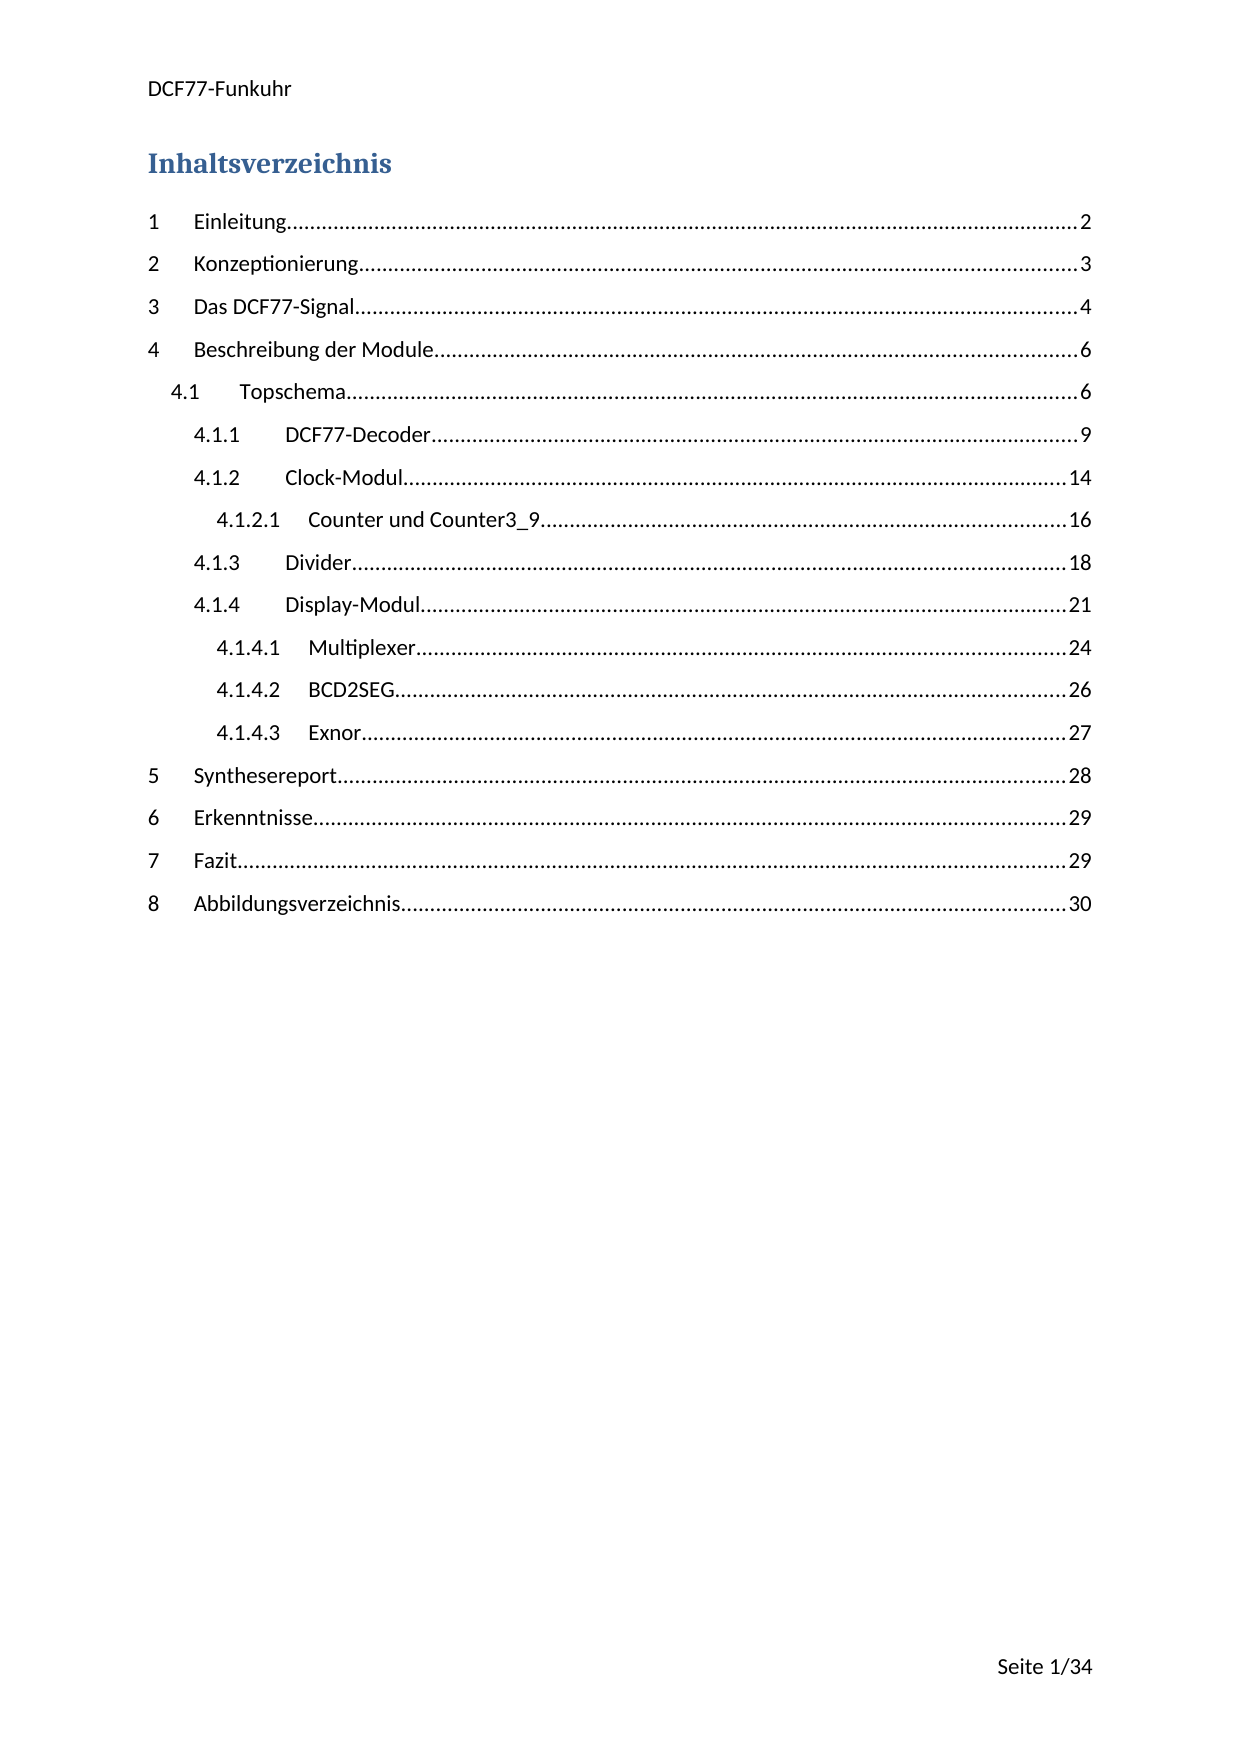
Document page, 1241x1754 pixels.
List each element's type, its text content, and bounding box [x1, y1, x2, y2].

text 3 Das DCF77-Signal 4 [148, 292, 1093, 320]
text 4.1.1 DCF77-Decoder 9 [193, 420, 1093, 448]
text 4.1.3 Divider 18 [193, 548, 1093, 576]
text 4.1.4.3 Exnor 27 [216, 718, 1093, 746]
text Inhaltsverzeichnis [148, 148, 1093, 181]
text 4.1.4.2 BCD2SEG 26 [216, 676, 1093, 704]
text 6 Erkenntnisse 29 [148, 803, 1093, 831]
text 4.1.4.1 Multiplexer 24 [216, 633, 1093, 661]
text 4.1.2 Clock-Modul 14 [193, 463, 1093, 491]
text 5 Synthesereport 28 [148, 761, 1093, 789]
text 8 Abbildungsverzeichnis 30 [148, 889, 1093, 917]
text 4 Beschreibung der Module 6 [148, 335, 1093, 363]
text 7 Fazit 29 [148, 846, 1093, 874]
text 4.1 Topschema 6 [171, 377, 1093, 405]
text 4.1.2.1 Counter und Counter3_9 16 [216, 505, 1093, 533]
text 4.1.4 Display-Modul 21 [193, 590, 1093, 618]
text 1 Einleitung 2 [148, 207, 1093, 235]
text 2 Konzeptionierung 3 [148, 249, 1093, 278]
